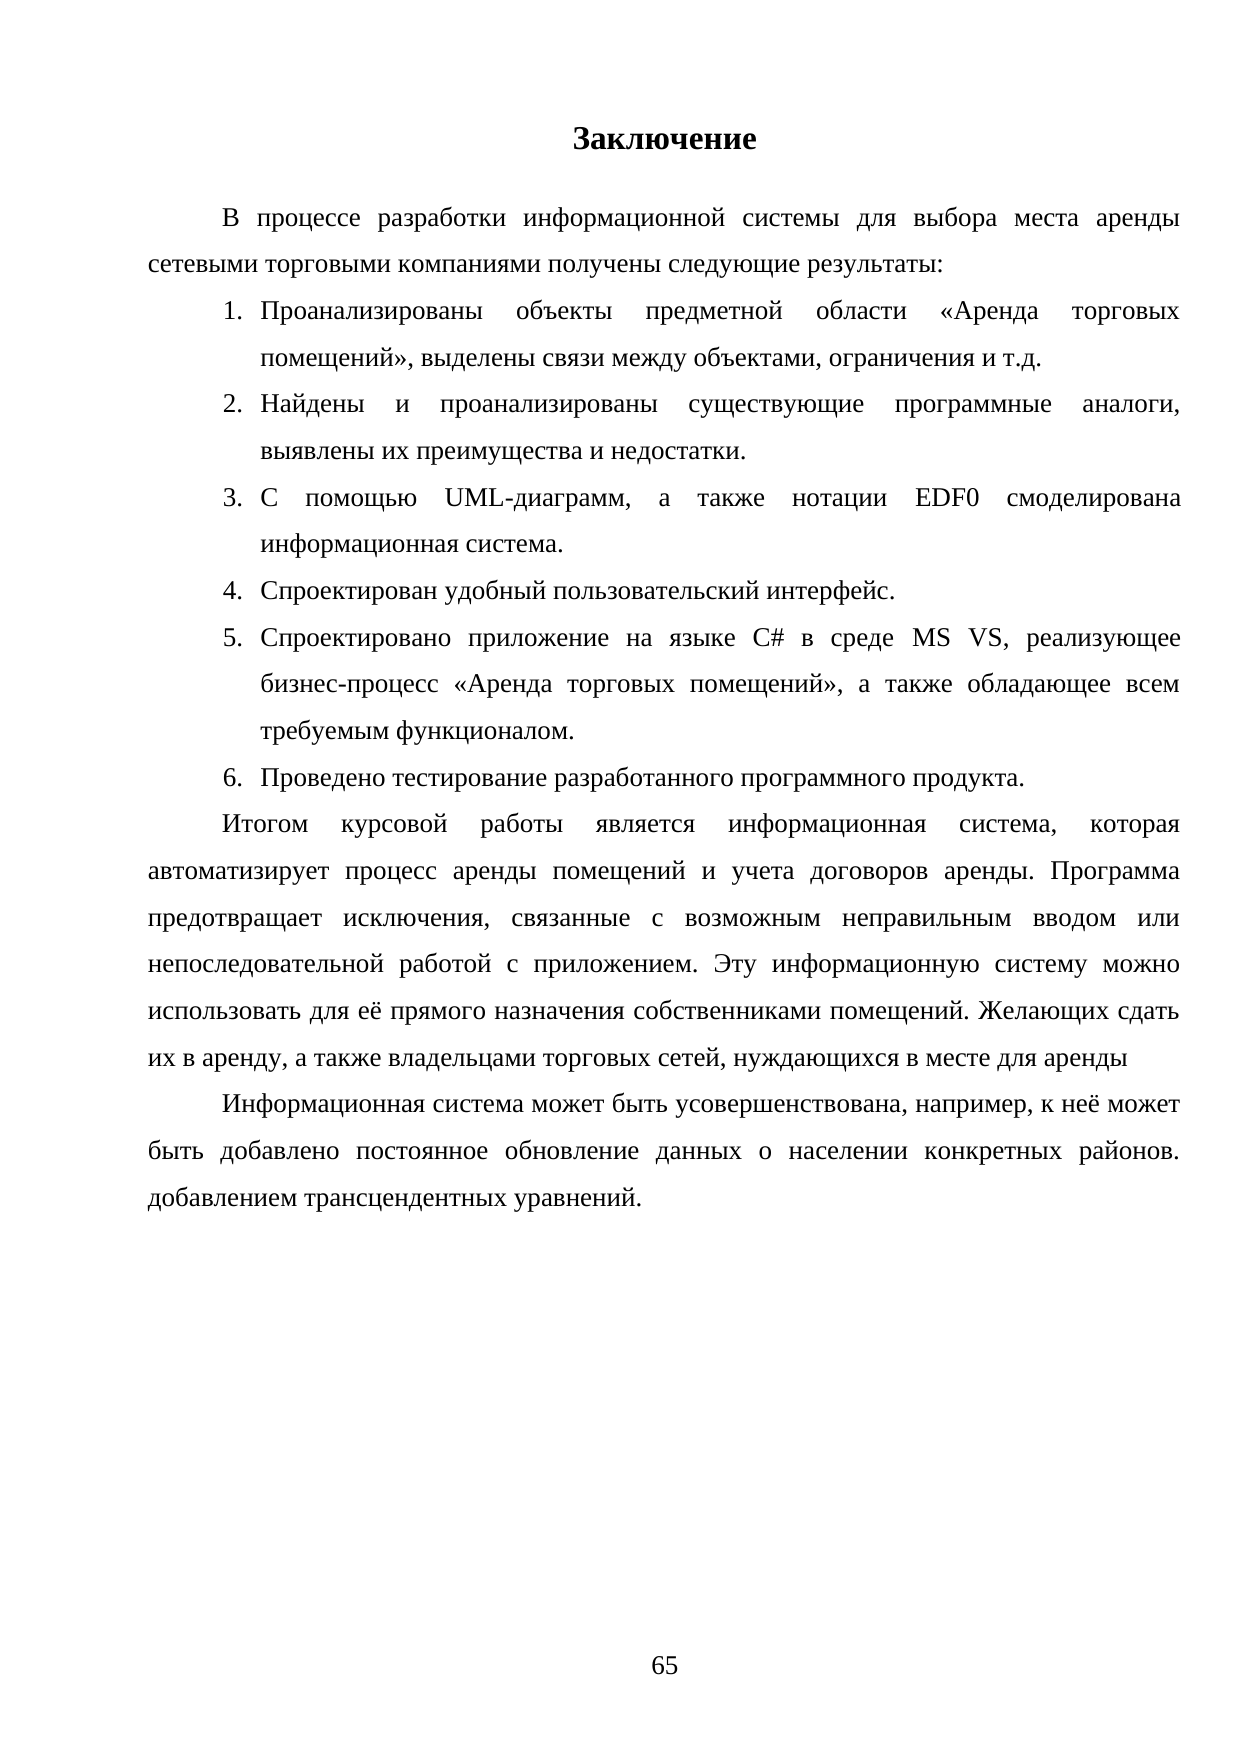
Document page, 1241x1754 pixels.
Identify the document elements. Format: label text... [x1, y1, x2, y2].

list Спроектировано приложение на языке С# в среде MS VS, реализующее бизнес-процесс «Аренда торговых помещений», а также обладающее всем требуемым функционалом. [223, 621, 1181, 745]
list С помощью UML-диаграмм, а также нотации EDF0 cмоделирована информационная система. [223, 481, 1181, 558]
list Найдены и проанализированы существующие программные аналоги, выявлены их преимущества и недостатки. [223, 387, 1181, 465]
text Информационная система может быть усовершенствована, например, к неё может быть добавлено постоянное обновление данных о населении конкретных районов. добавлением трансцендентных уравнений. [148, 1087, 1181, 1212]
list Проанализированы объекты предметной области «Аренда торговых помещений», выделены связи между объектами, ограничения и т.д. [223, 294, 1181, 372]
list Спроектирован удобный пользовательский интерфейс. [223, 574, 1181, 605]
text Итогом курсовой работы является информационная система, которая автоматизирует процесс аренды помещений и учета договоров аренды. Программа предотвращает исключения, связанные с возможным неправильным вводом или непоследовательной работой с приложением. Эту информационную систему можно использовать для её прямого назначения собственниками помещений. Желающих сдать их в аренду, а также владельцами торговых сетей, нуждающихся в месте для аренды [148, 807, 1181, 1072]
subtitle Заключение [148, 118, 1181, 156]
text В процессе разработки информационной системы для выбора места аренды сетевыми торговыми компаниями получены следующие результаты: [148, 201, 1181, 278]
list Проведено тестирование разработанного программного продукта. [223, 761, 1181, 792]
